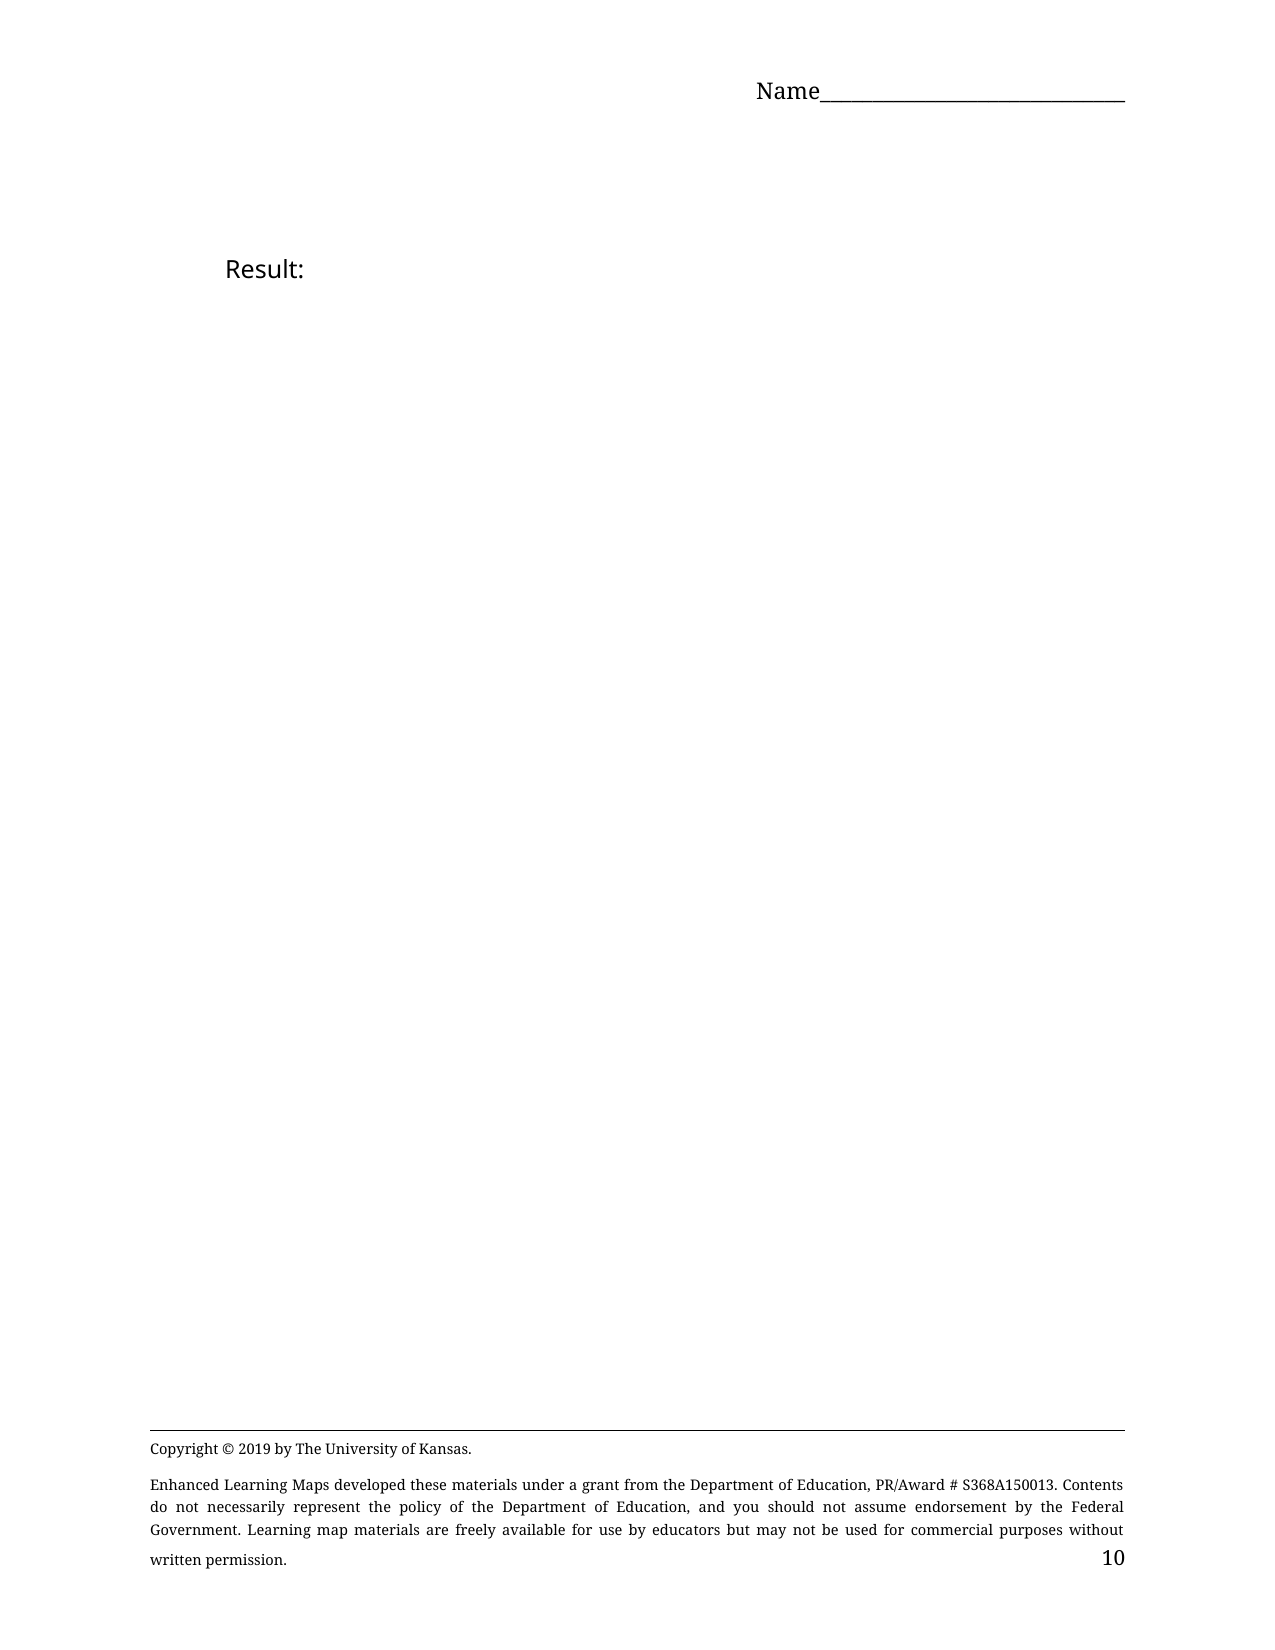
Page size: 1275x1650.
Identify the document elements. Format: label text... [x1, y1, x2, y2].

list Result: [225, 252, 1125, 286]
